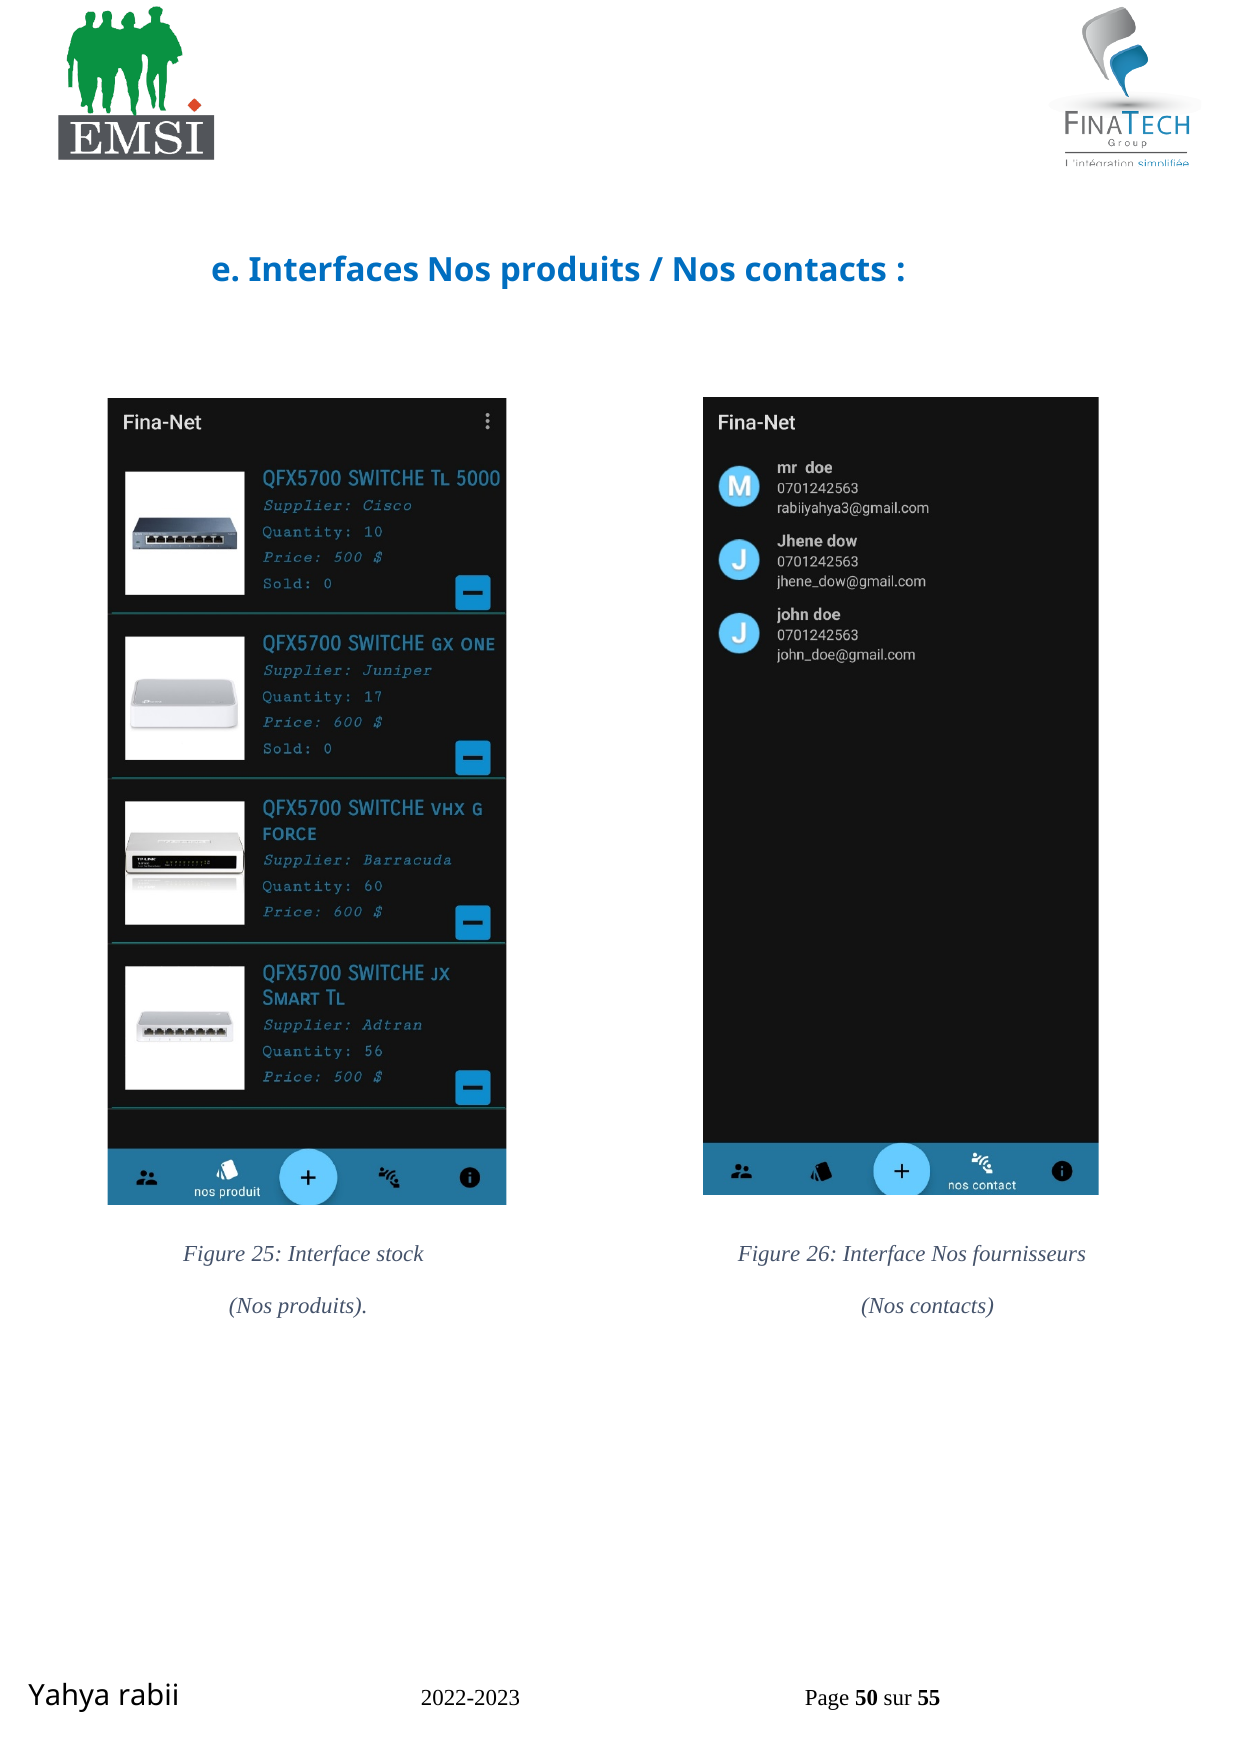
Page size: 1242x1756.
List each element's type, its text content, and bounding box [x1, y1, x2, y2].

picture [1048, 6, 1202, 167]
subtitle Interfaces Nos produits / Nos contacts : [211, 245, 1242, 291]
text Figure 25: Interface stock Figure 26: Interface Nos fournisseurs [0, 1239, 1098, 1266]
picture [50, 3, 220, 166]
picture [106, 398, 507, 1202]
picture [701, 397, 1098, 1192]
text (Nos produits). (Nos contacts) [0, 1292, 1098, 1319]
